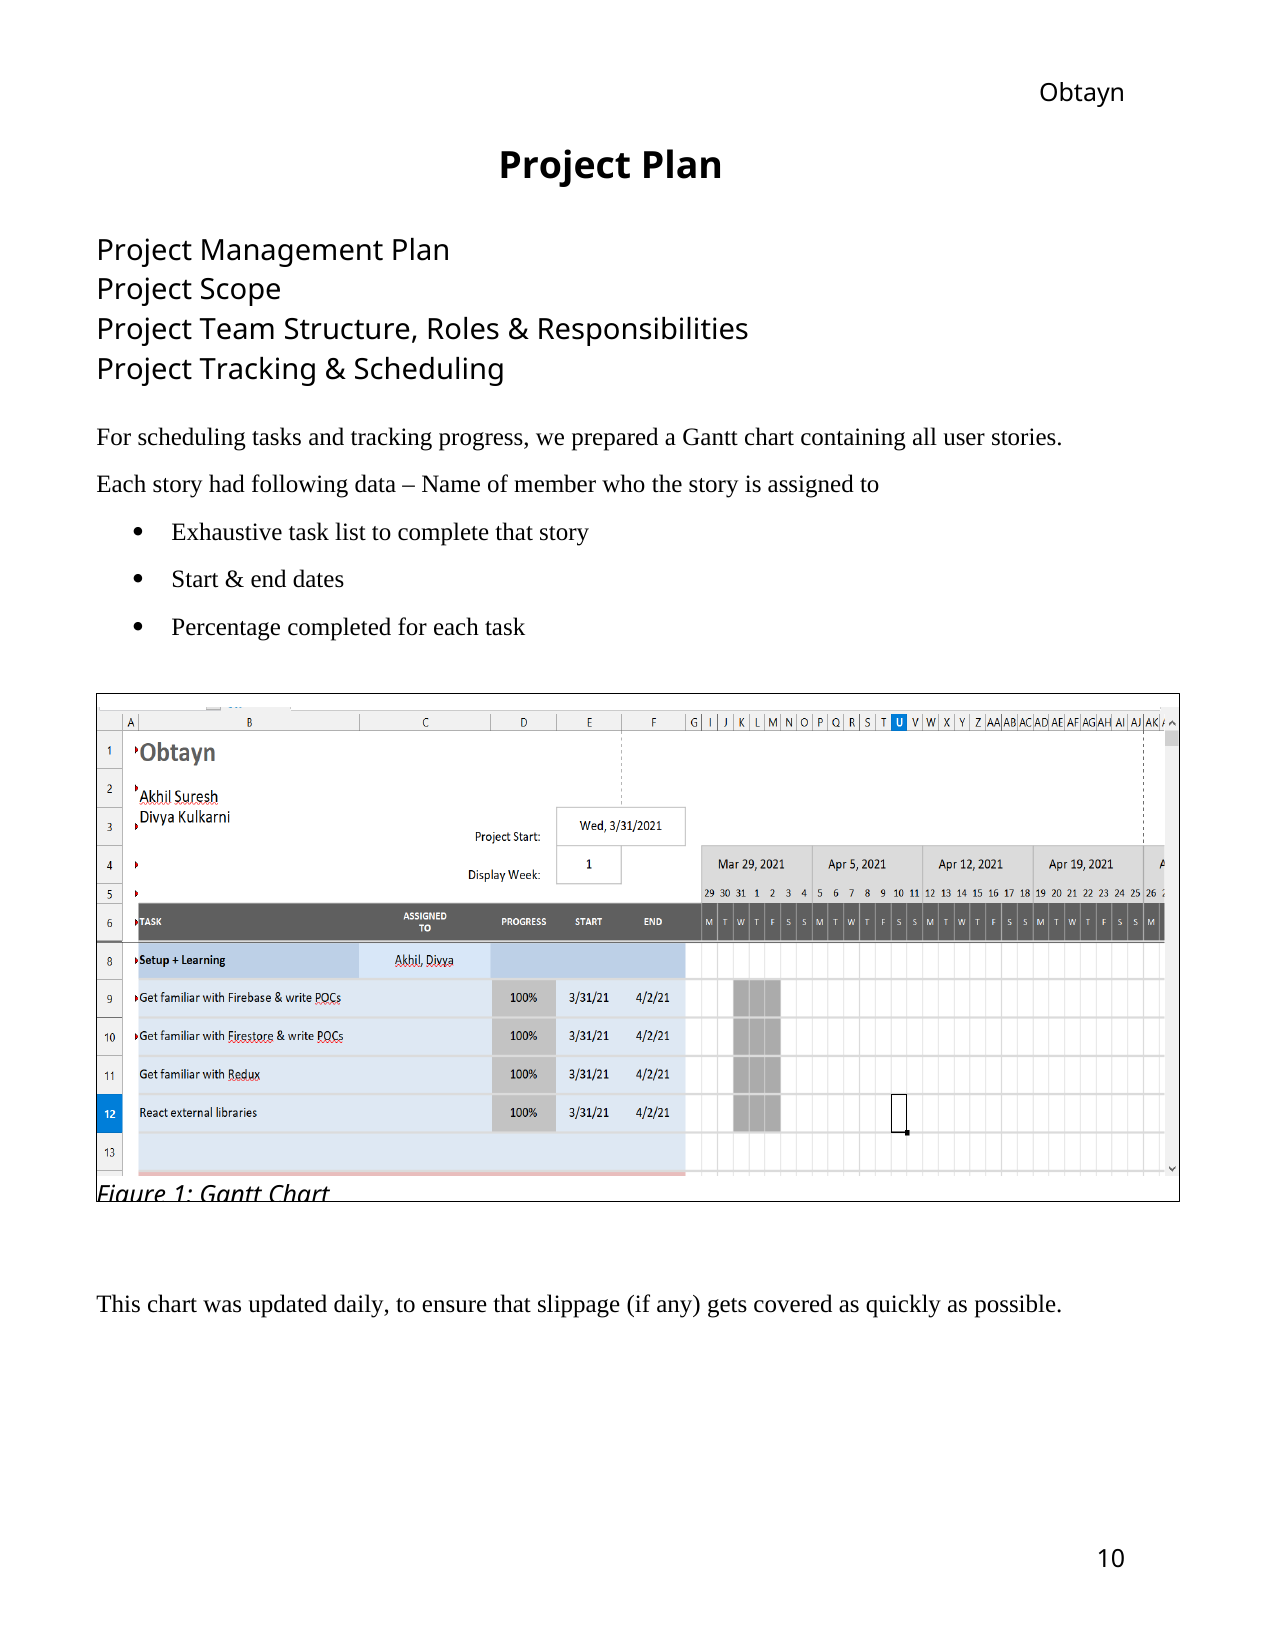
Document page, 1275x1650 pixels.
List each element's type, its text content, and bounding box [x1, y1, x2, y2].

text This chart was updated daily, to ensure that slippage (if any) gets covered as quickly as possible. [96, 1289, 1125, 1318]
list Start & end dates [134, 564, 1125, 593]
list Percentage completed for each task [134, 612, 1125, 641]
text For scheduling tasks and tracking progress, we prepared a Gantt chart containing all user stories. [96, 422, 1125, 451]
subtitle Project Plan [96, 138, 1125, 189]
list Exhaustive task list to complete that story [134, 517, 1125, 546]
subtitle Project Scope [96, 269, 1125, 308]
subtitle Project Team Structure, Roles & Responsibilities [96, 308, 1125, 348]
text Each story had following data – Name of member who the story is assigned to [96, 469, 1125, 498]
picture [97, 707, 1179, 1176]
subtitle Project Tracking & Scheduling [96, 348, 1125, 388]
subtitle Project Management Plan [96, 229, 1125, 269]
